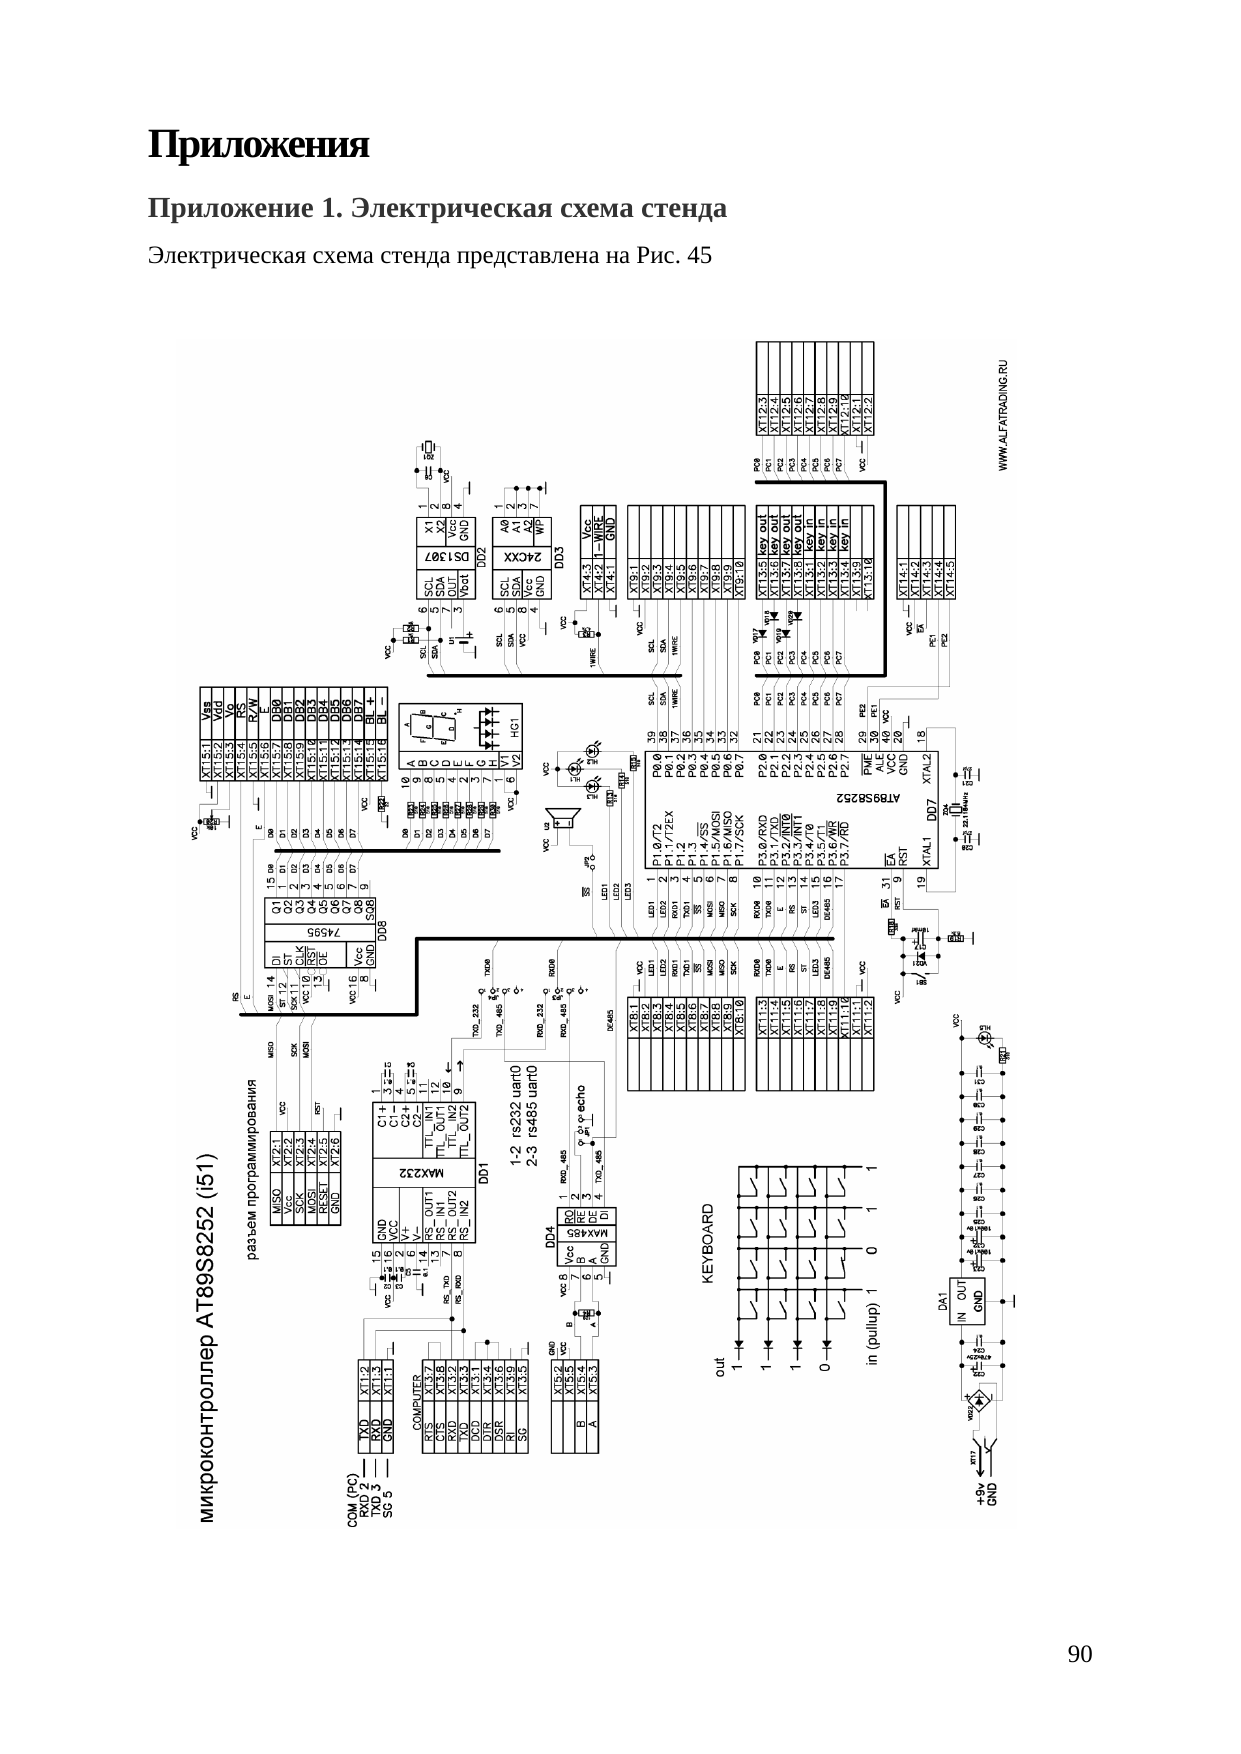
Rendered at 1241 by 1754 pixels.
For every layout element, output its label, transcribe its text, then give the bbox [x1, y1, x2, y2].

subtitle Приложение 1. Электрическая схема стенда [148, 190, 1092, 223]
list Приложения [148, 118, 1092, 166]
picture [176, 339, 1016, 1527]
text Электрическая схема стенда представлена на Рис. 45 [148, 240, 1092, 269]
